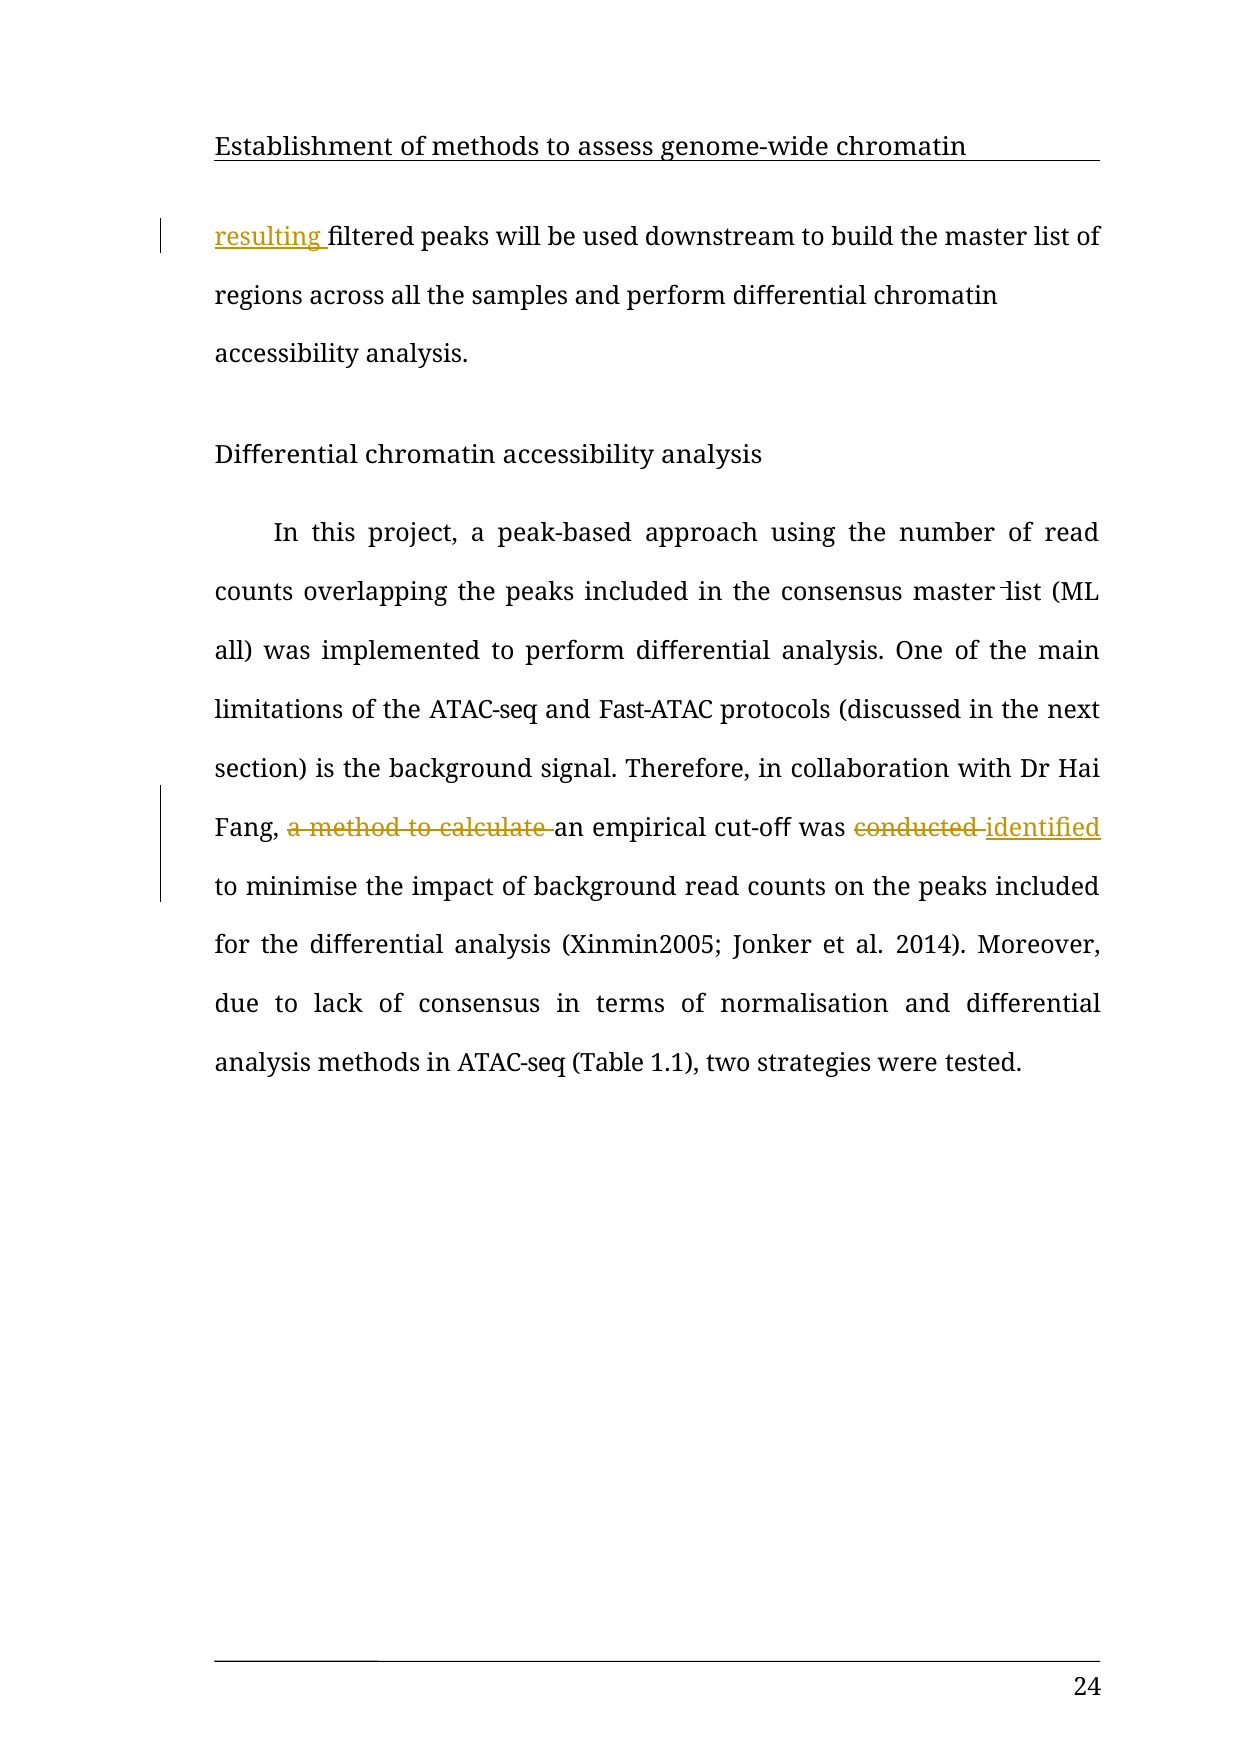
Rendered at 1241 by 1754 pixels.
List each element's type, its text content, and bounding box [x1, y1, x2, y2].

text Differential chromatin accessibility analysis [214, 436, 1240, 470]
text In this project, a peak-based approach using the number of read counts overlapping the peaks included in the consensus master list (ML all) was implemented to perform differential analysis. One of the main limitations of the ATAC-seq and Fast-ATAC protocols (discussed in the next section) is the background signal. Therefore, in collaboration with Dr Hai Fang, an empirical cut-off was to minimise the impact of background read counts on the peaks included for the differential analysis (Xinmin2005; Jonker et al. 2014). Moreover, due to lack of consensus in terms of normalisation and differential analysis methods in ATAC-seq (Table 1.1), two strategies were tested. [214, 515, 1101, 1079]
text filtered peaks will be used downstream to build the master list of regions across all the samples and perform differential chromatin accessibility analysis. [214, 218, 1100, 370]
